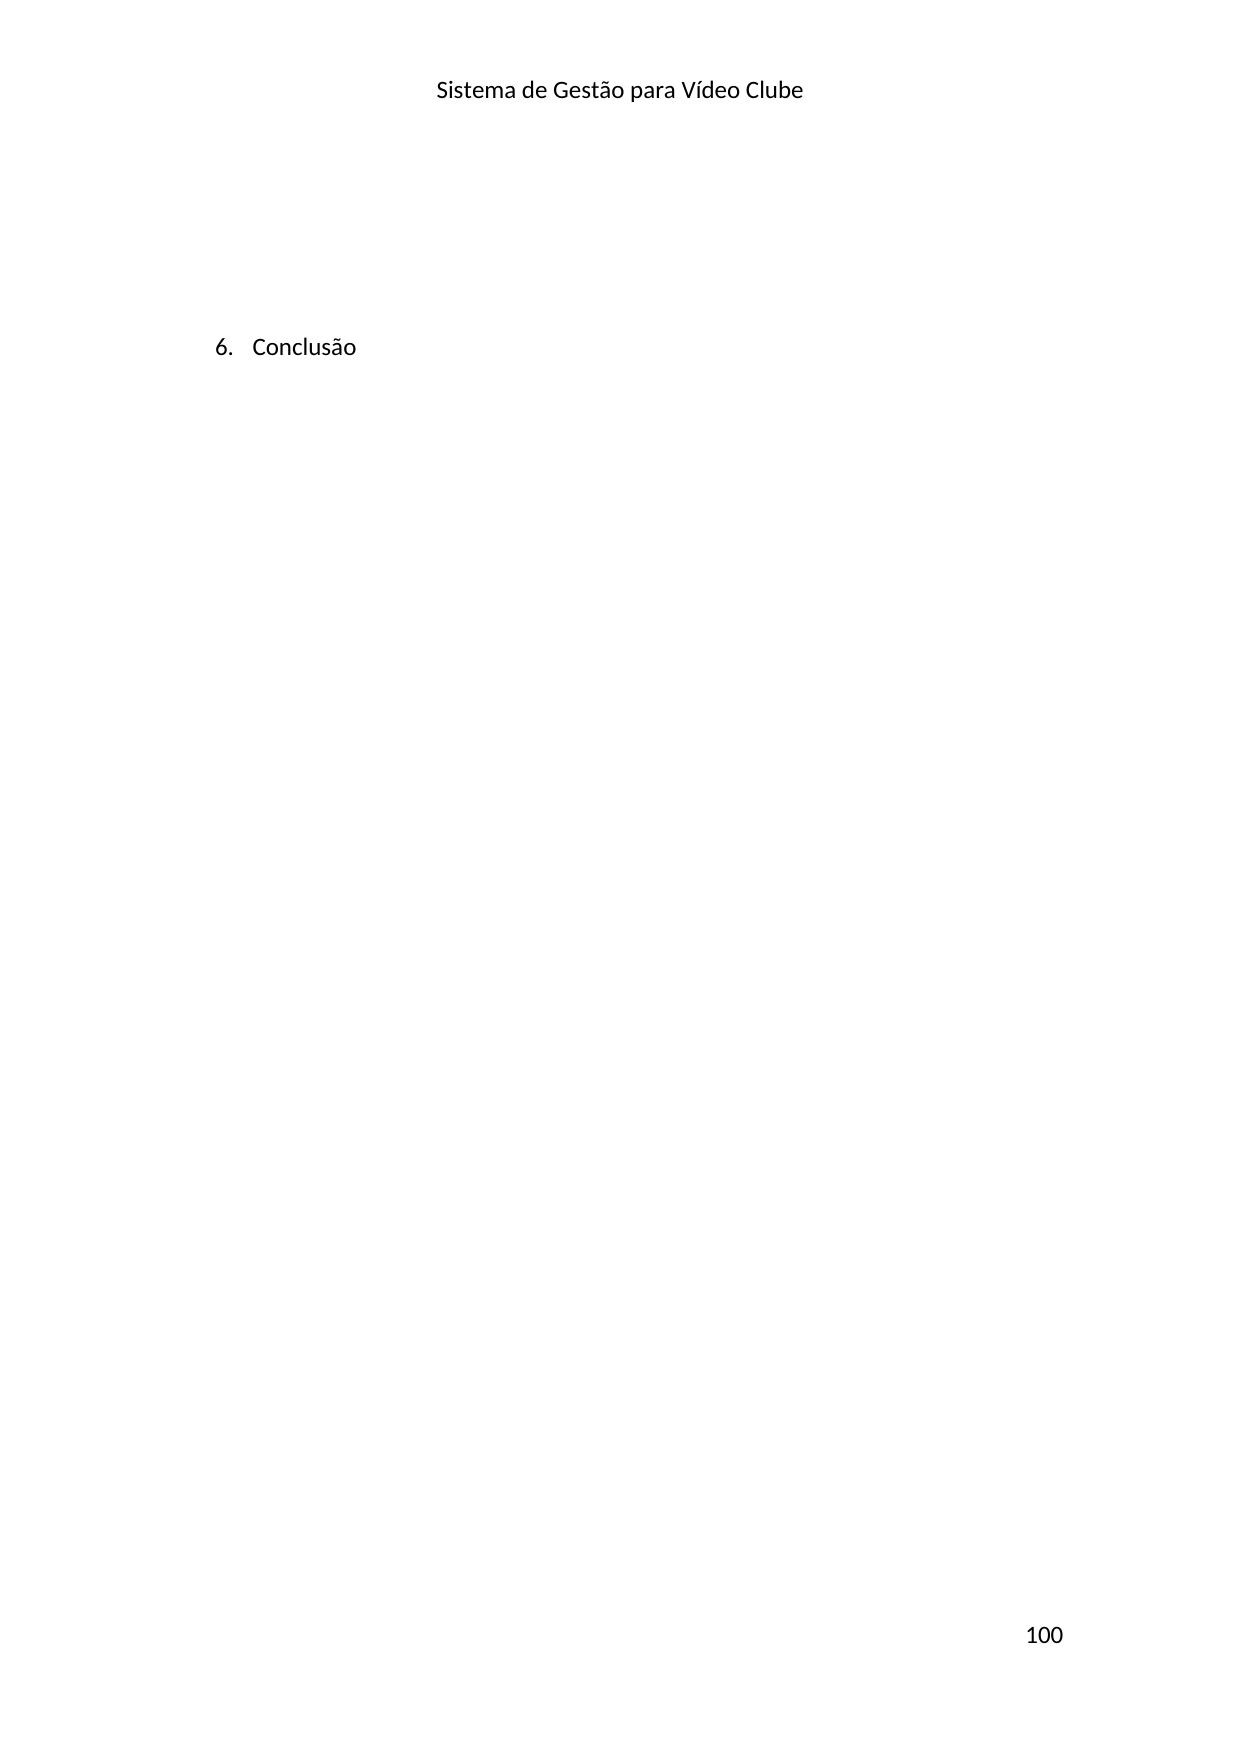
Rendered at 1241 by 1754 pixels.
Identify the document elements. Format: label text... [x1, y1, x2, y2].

list Conclusão [215, 331, 1063, 361]
